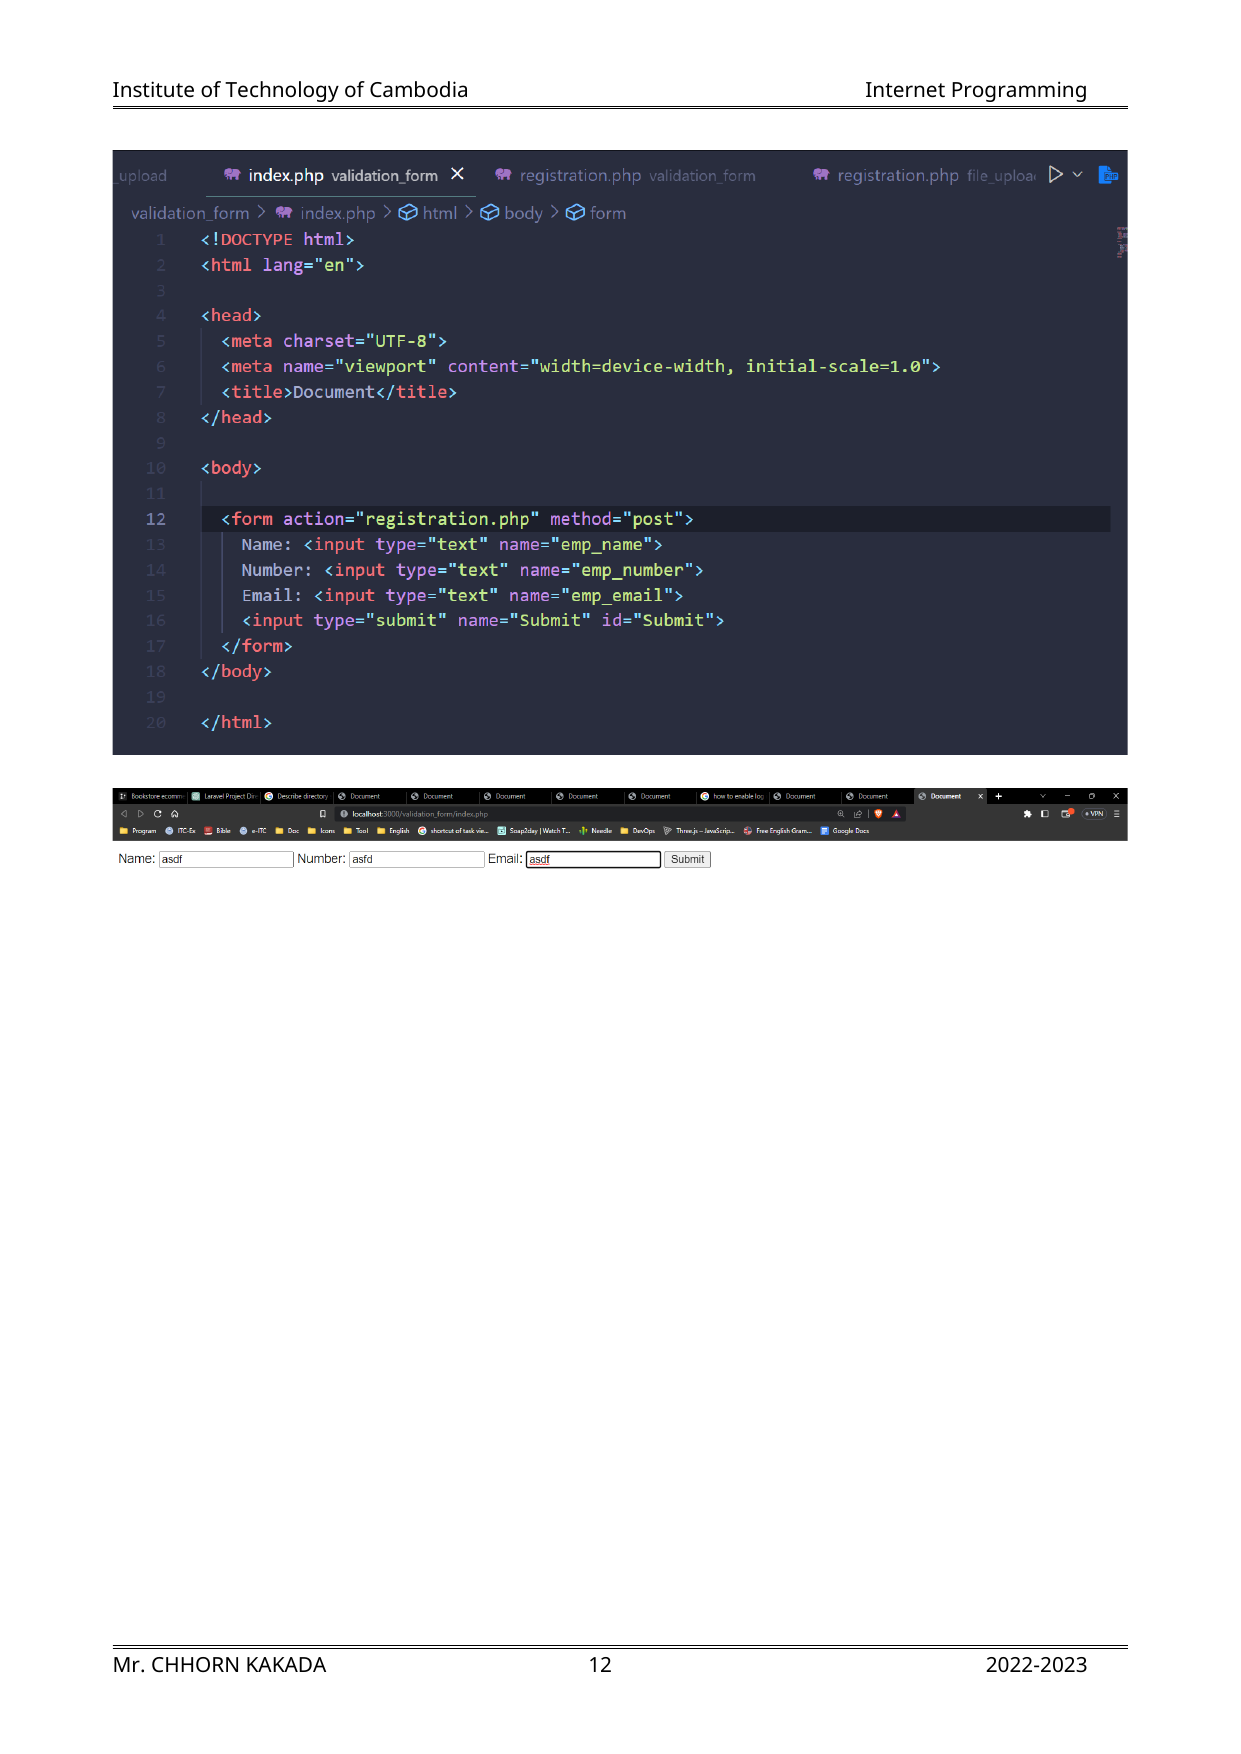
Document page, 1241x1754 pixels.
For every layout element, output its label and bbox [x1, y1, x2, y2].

picture [112, 150, 1128, 755]
picture [112, 788, 1128, 981]
